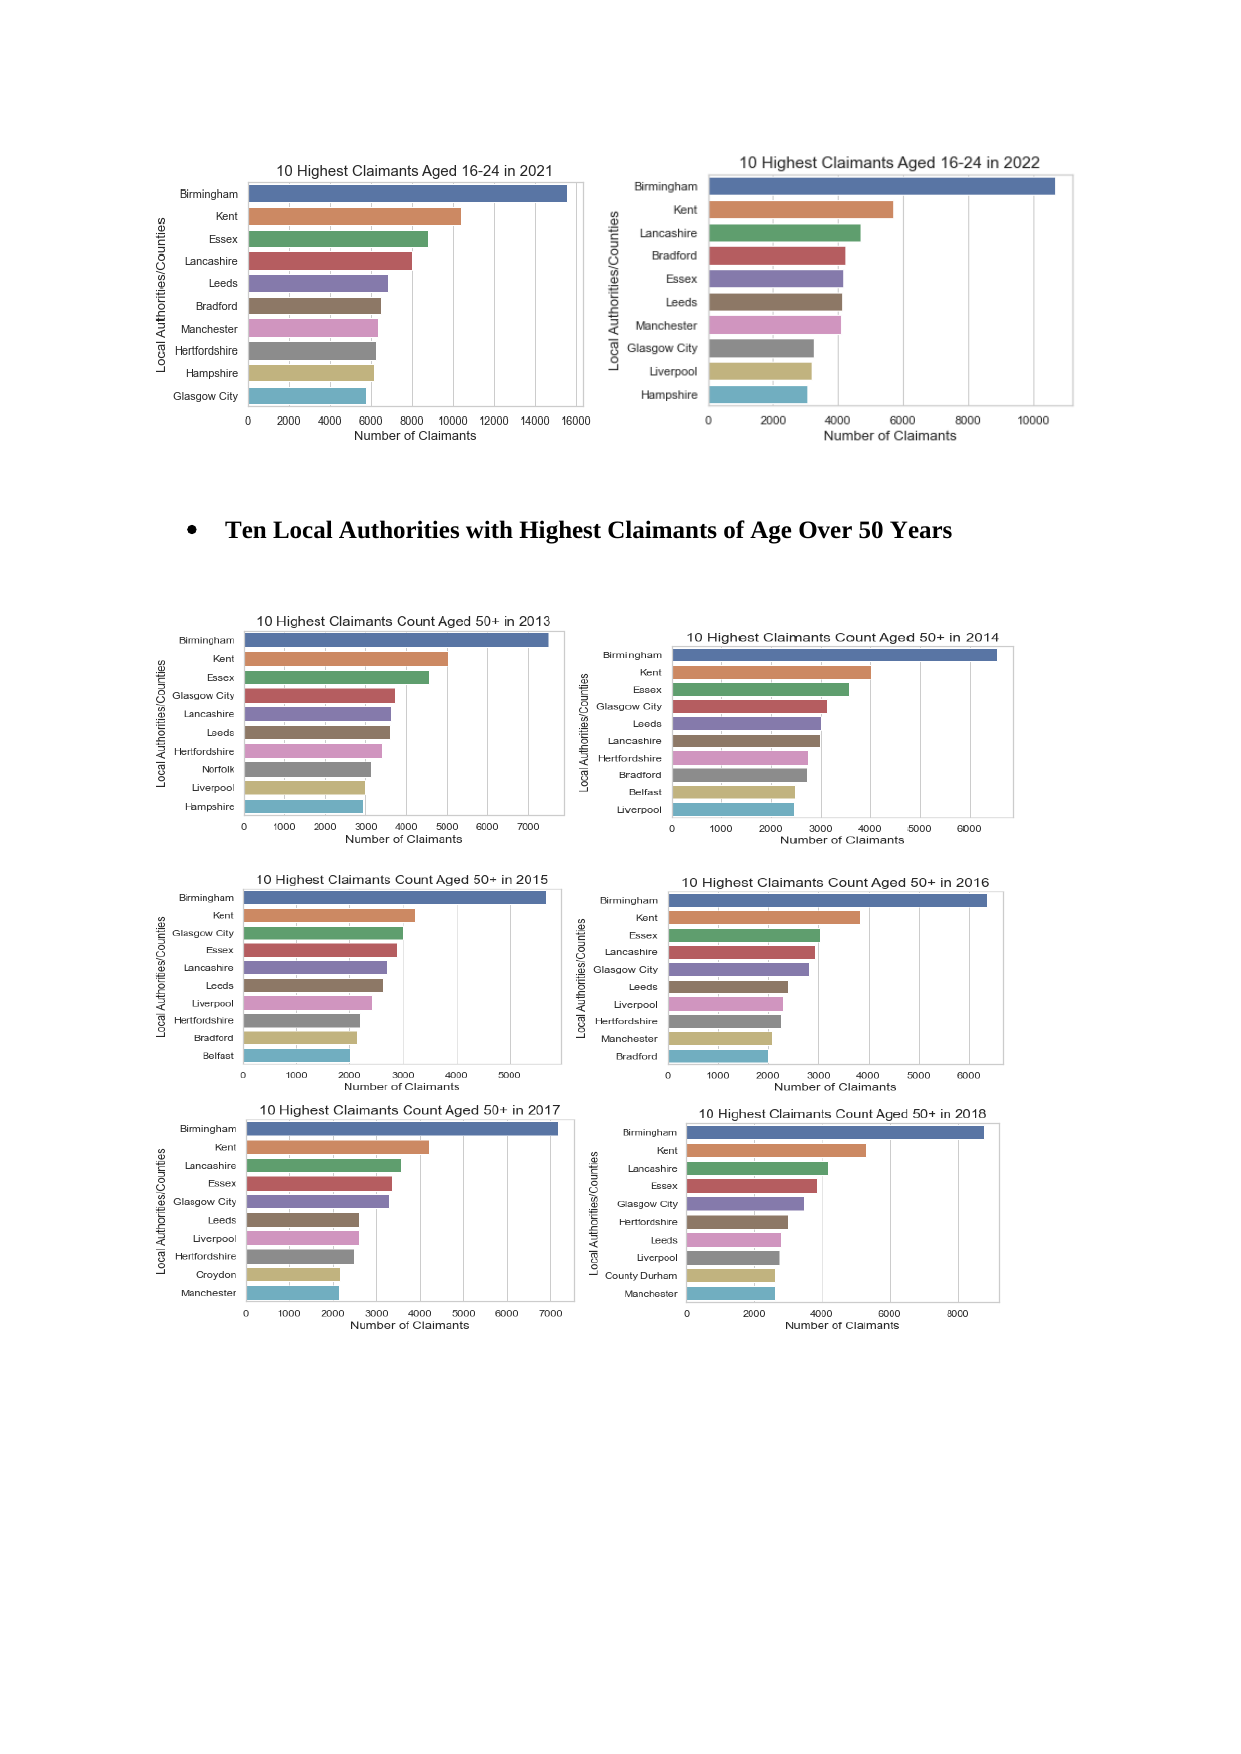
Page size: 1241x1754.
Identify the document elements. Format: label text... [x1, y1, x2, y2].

picture [150, 610, 569, 851]
list Ten Local Authorities with Highest Claimants of Age Over 50 Years [187, 515, 1090, 544]
picture [150, 869, 565, 1098]
picture [583, 1103, 1004, 1337]
picture [150, 1099, 579, 1337]
picture [573, 627, 1020, 851]
picture [570, 872, 1008, 1098]
picture [602, 150, 1079, 451]
picture [150, 158, 597, 451]
